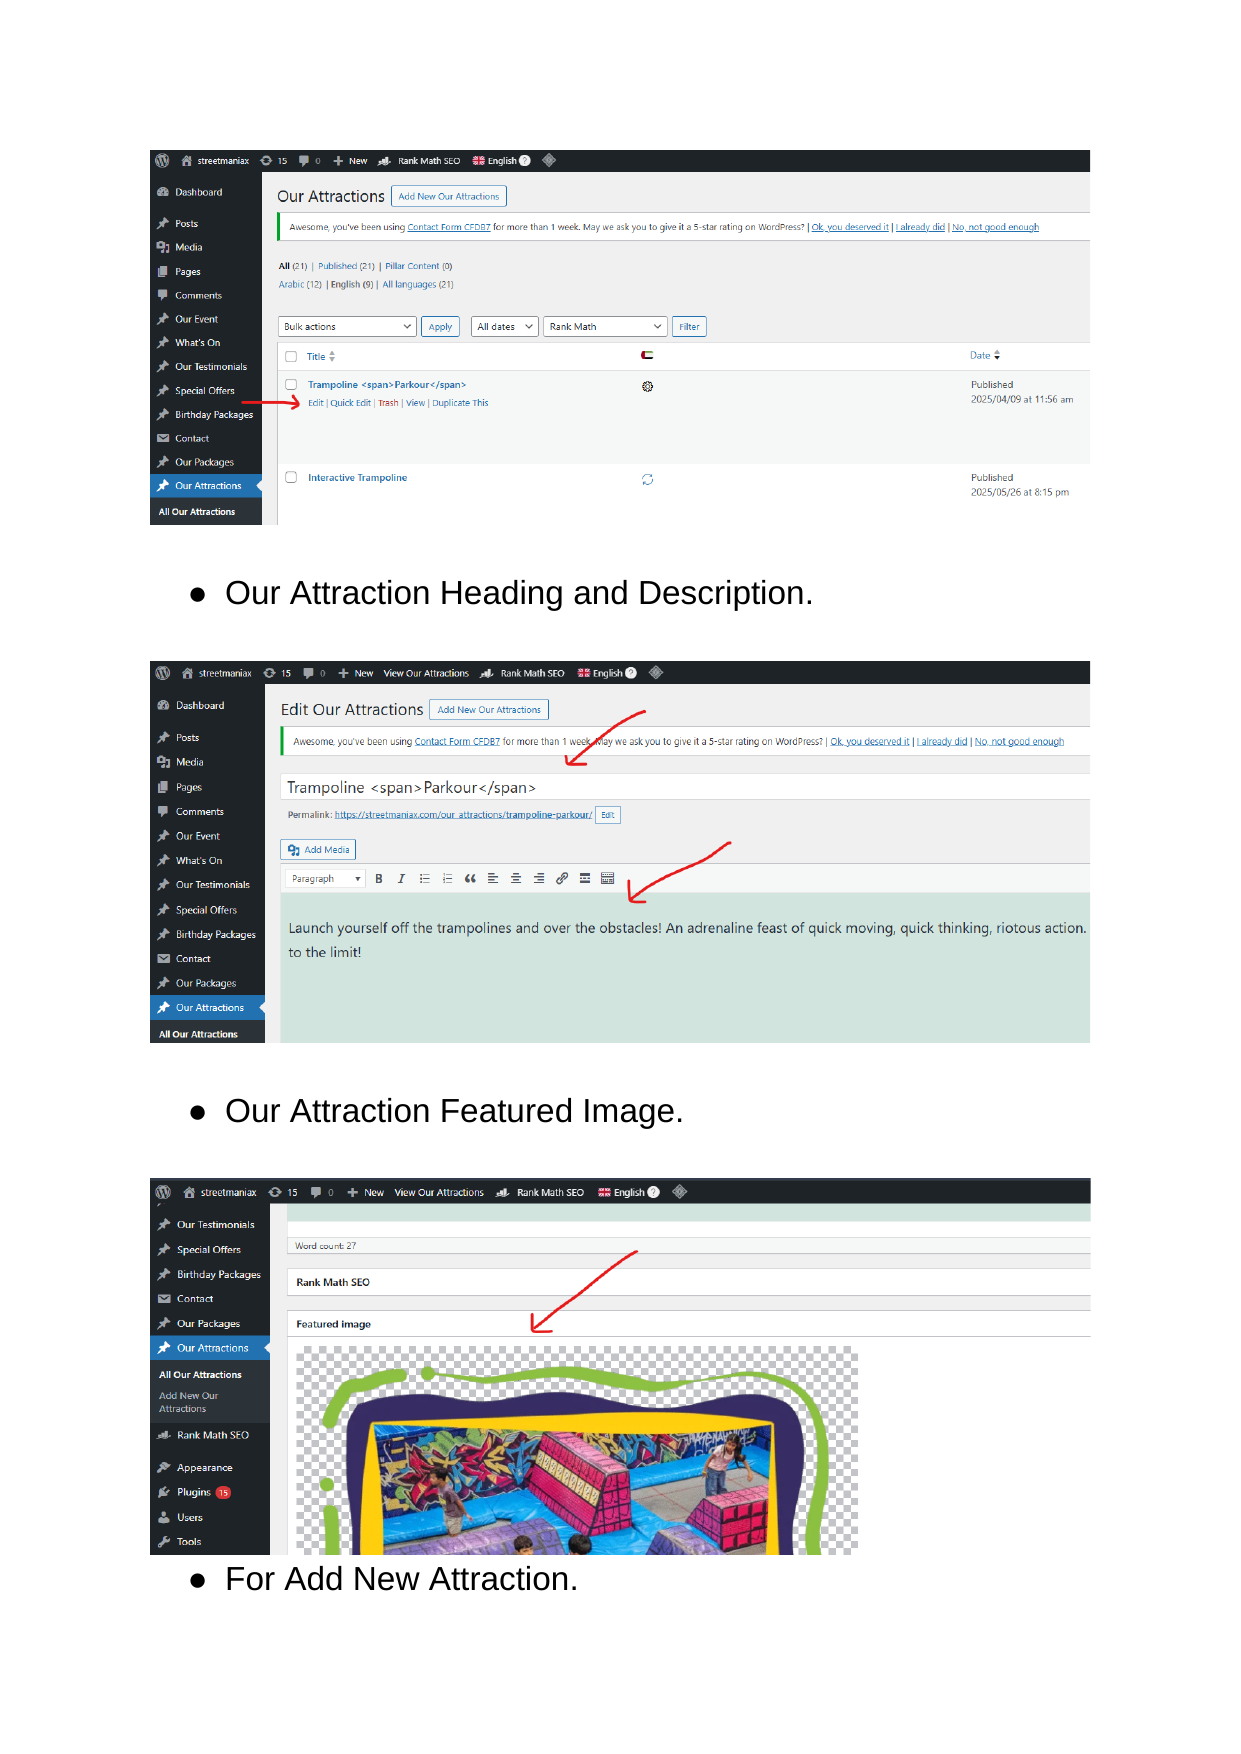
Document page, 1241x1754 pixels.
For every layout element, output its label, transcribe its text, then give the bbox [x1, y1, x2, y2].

picture [150, 661, 1091, 1043]
picture [150, 1178, 1091, 1555]
picture [150, 150, 1091, 525]
list Our Attraction Featured Image. [187, 1091, 1090, 1129]
list For Add New Attraction. [187, 1558, 1090, 1597]
list Our Attraction Heading and Description. [187, 573, 1090, 611]
